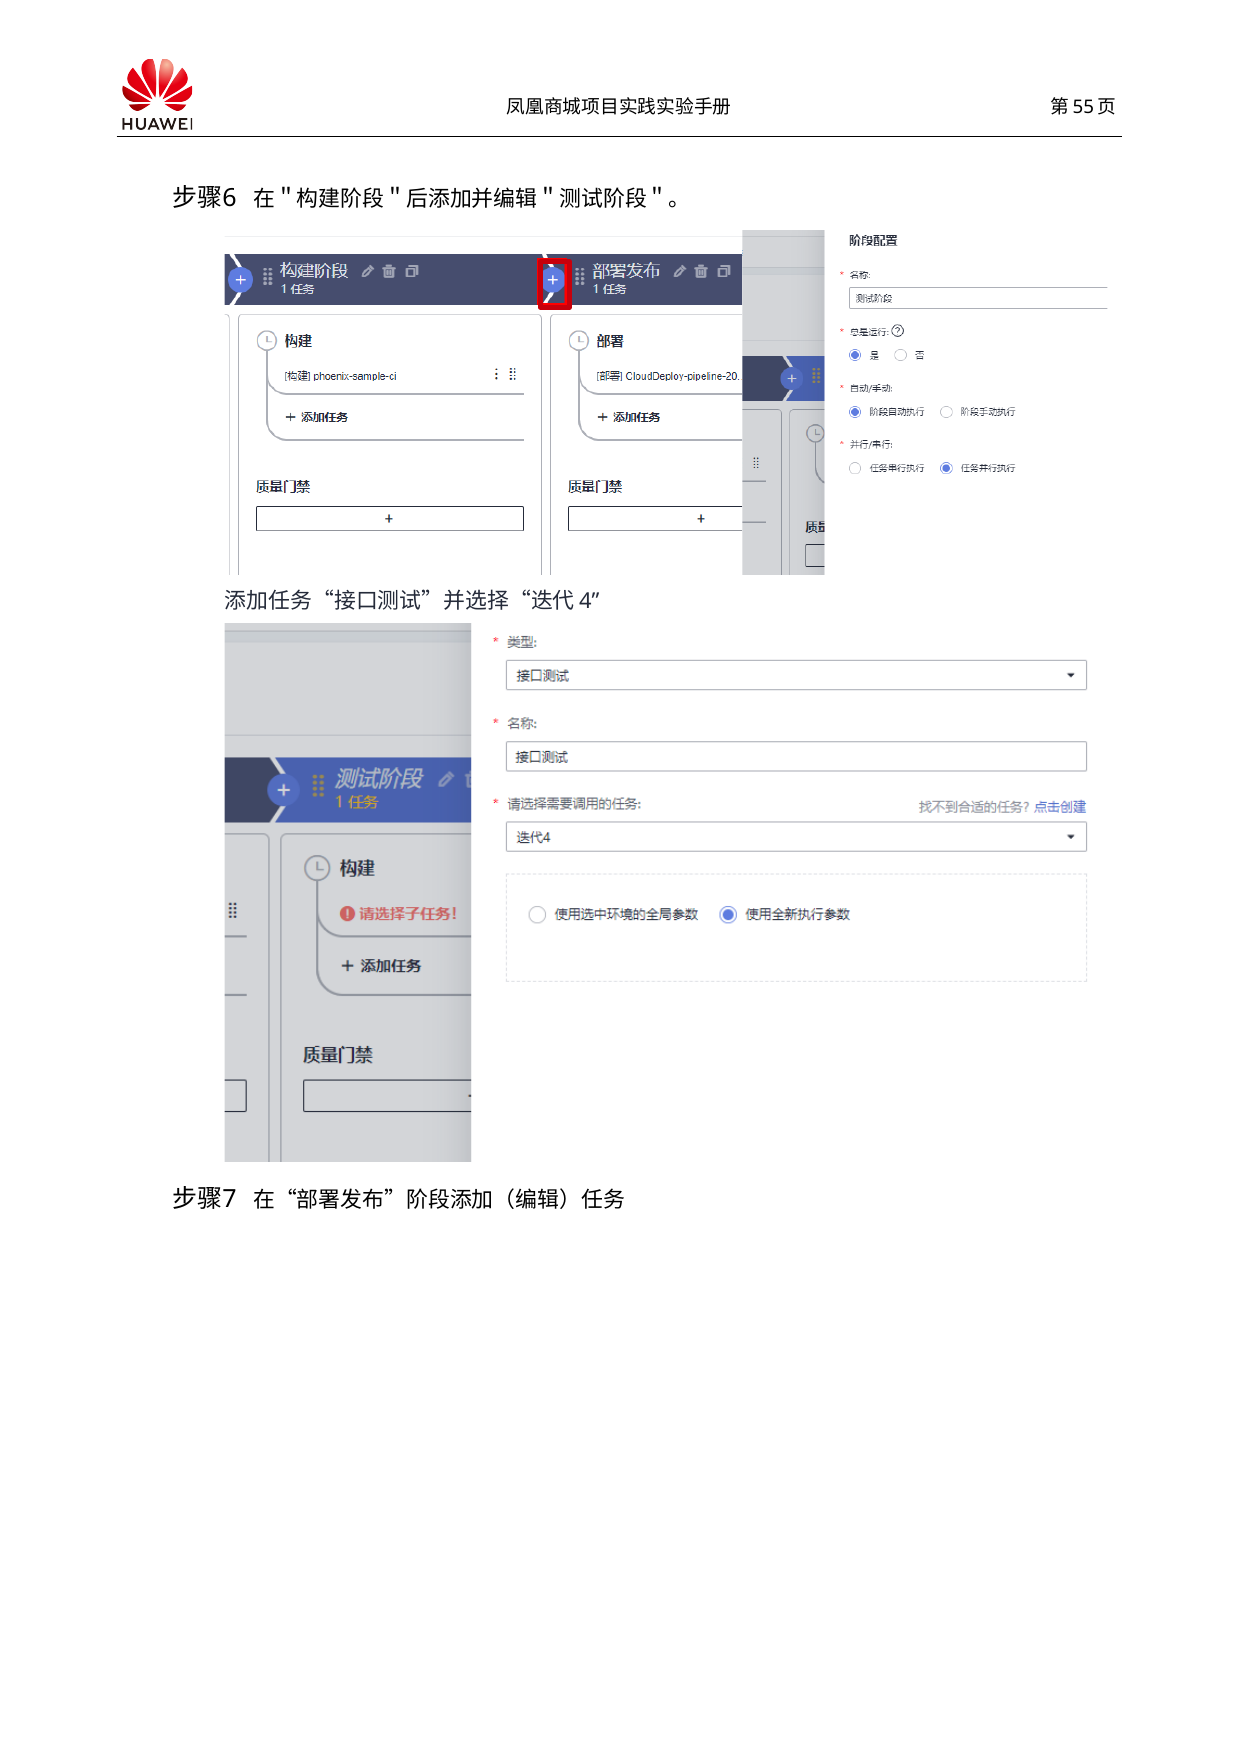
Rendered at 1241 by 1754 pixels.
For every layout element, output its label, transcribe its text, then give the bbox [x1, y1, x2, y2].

text 添加任务“接口测试”并选择“迭代4” [579, 583, 1122, 615]
picture [224, 623, 1111, 1162]
picture [224, 230, 1108, 575]
text 在＂构建阶段＂后添加并编辑＂测试阶段＂。 [236, 177, 1122, 213]
picture [122, 59, 193, 130]
text 在“部署发布”阶段添加（编辑）任务 [236, 1178, 1122, 1215]
